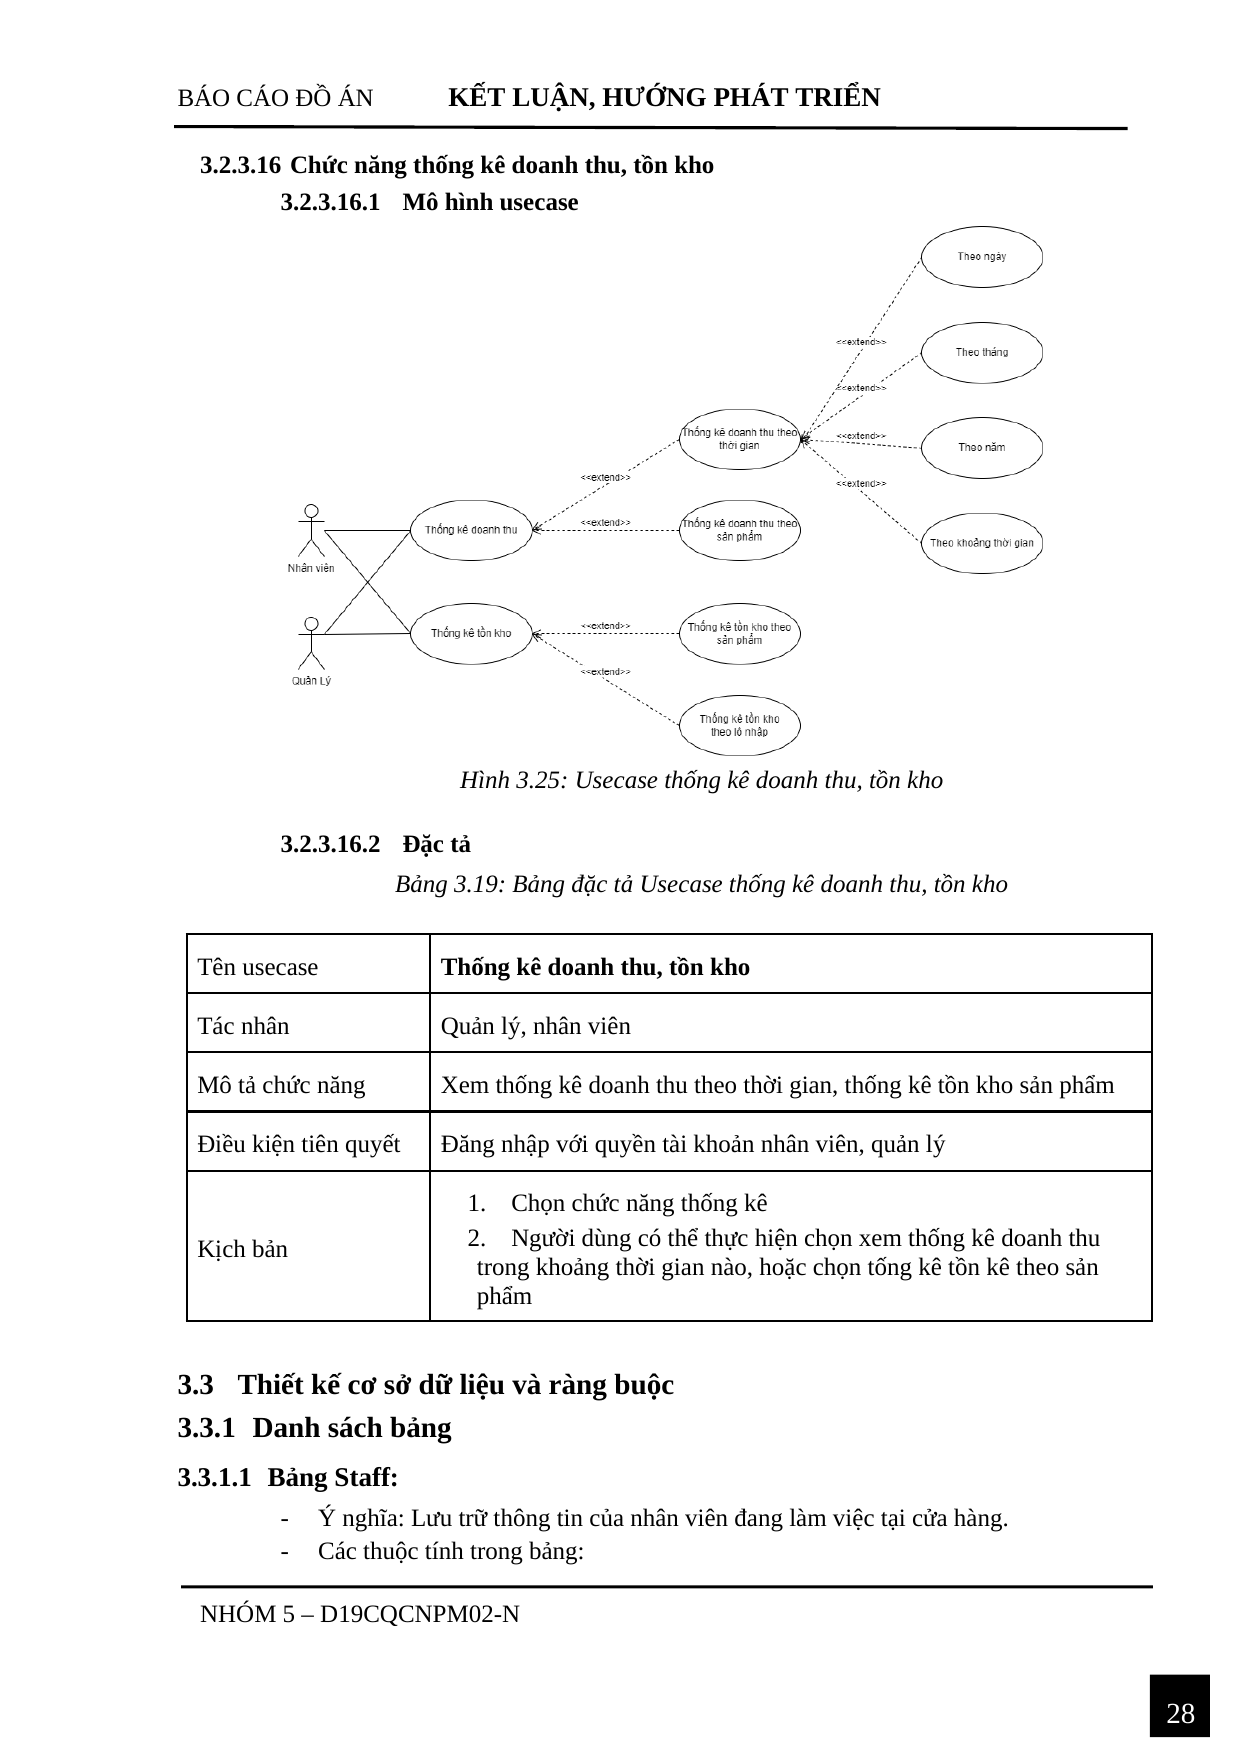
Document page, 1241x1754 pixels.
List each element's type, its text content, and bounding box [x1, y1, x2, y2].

table_header Thống kê doanh thu, tồn kho [431, 935, 1151, 992]
list Ý nghĩa: Lưu trữ thông tin của nhân viên đang làm việc tại cửa hàng. [280, 1503, 1153, 1532]
table_cell Quản lý, nhân viên [431, 994, 1151, 1051]
subtitle Thiết kế cơ sở dữ liệu và ràng buộc [177, 1367, 1153, 1401]
table_cell Tác nhân [188, 994, 429, 1051]
table_cell Mô tả chức năng [188, 1053, 429, 1110]
table_cell Đăng nhập với quyền tài khoản nhân viên, quản lý [431, 1113, 1151, 1169]
subtitle Bảng Staff: [177, 1461, 1153, 1492]
list Các thuộc tính trong bảng: [280, 1536, 1153, 1565]
table_cell Kịch bản [188, 1172, 429, 1320]
table_cell Điều kiện tiên quyết [188, 1113, 429, 1169]
table_cell 1. Chọn chức năng thống kê 2. Người dùng có thể thực hiện chọn xem thống kê doanh thu trong khoảng thời gian nào, hoặc chọn tống kê tồn kê theo sản phẩm [431, 1172, 1151, 1320]
subtitle Danh sách bảng [177, 1410, 1153, 1444]
table_cell Xem thống kê doanh thu theo thời gian, thống kê tồn kho sản phẩm [431, 1053, 1151, 1110]
picture [287, 226, 1043, 756]
subtitle Chức năng thống kê doanh thu, tồn kho [200, 150, 1153, 178]
subtitle Mô hình usecase [280, 187, 1153, 216]
subtitle Đặc tả [280, 829, 1153, 858]
table_header Tên usecase [188, 935, 429, 992]
